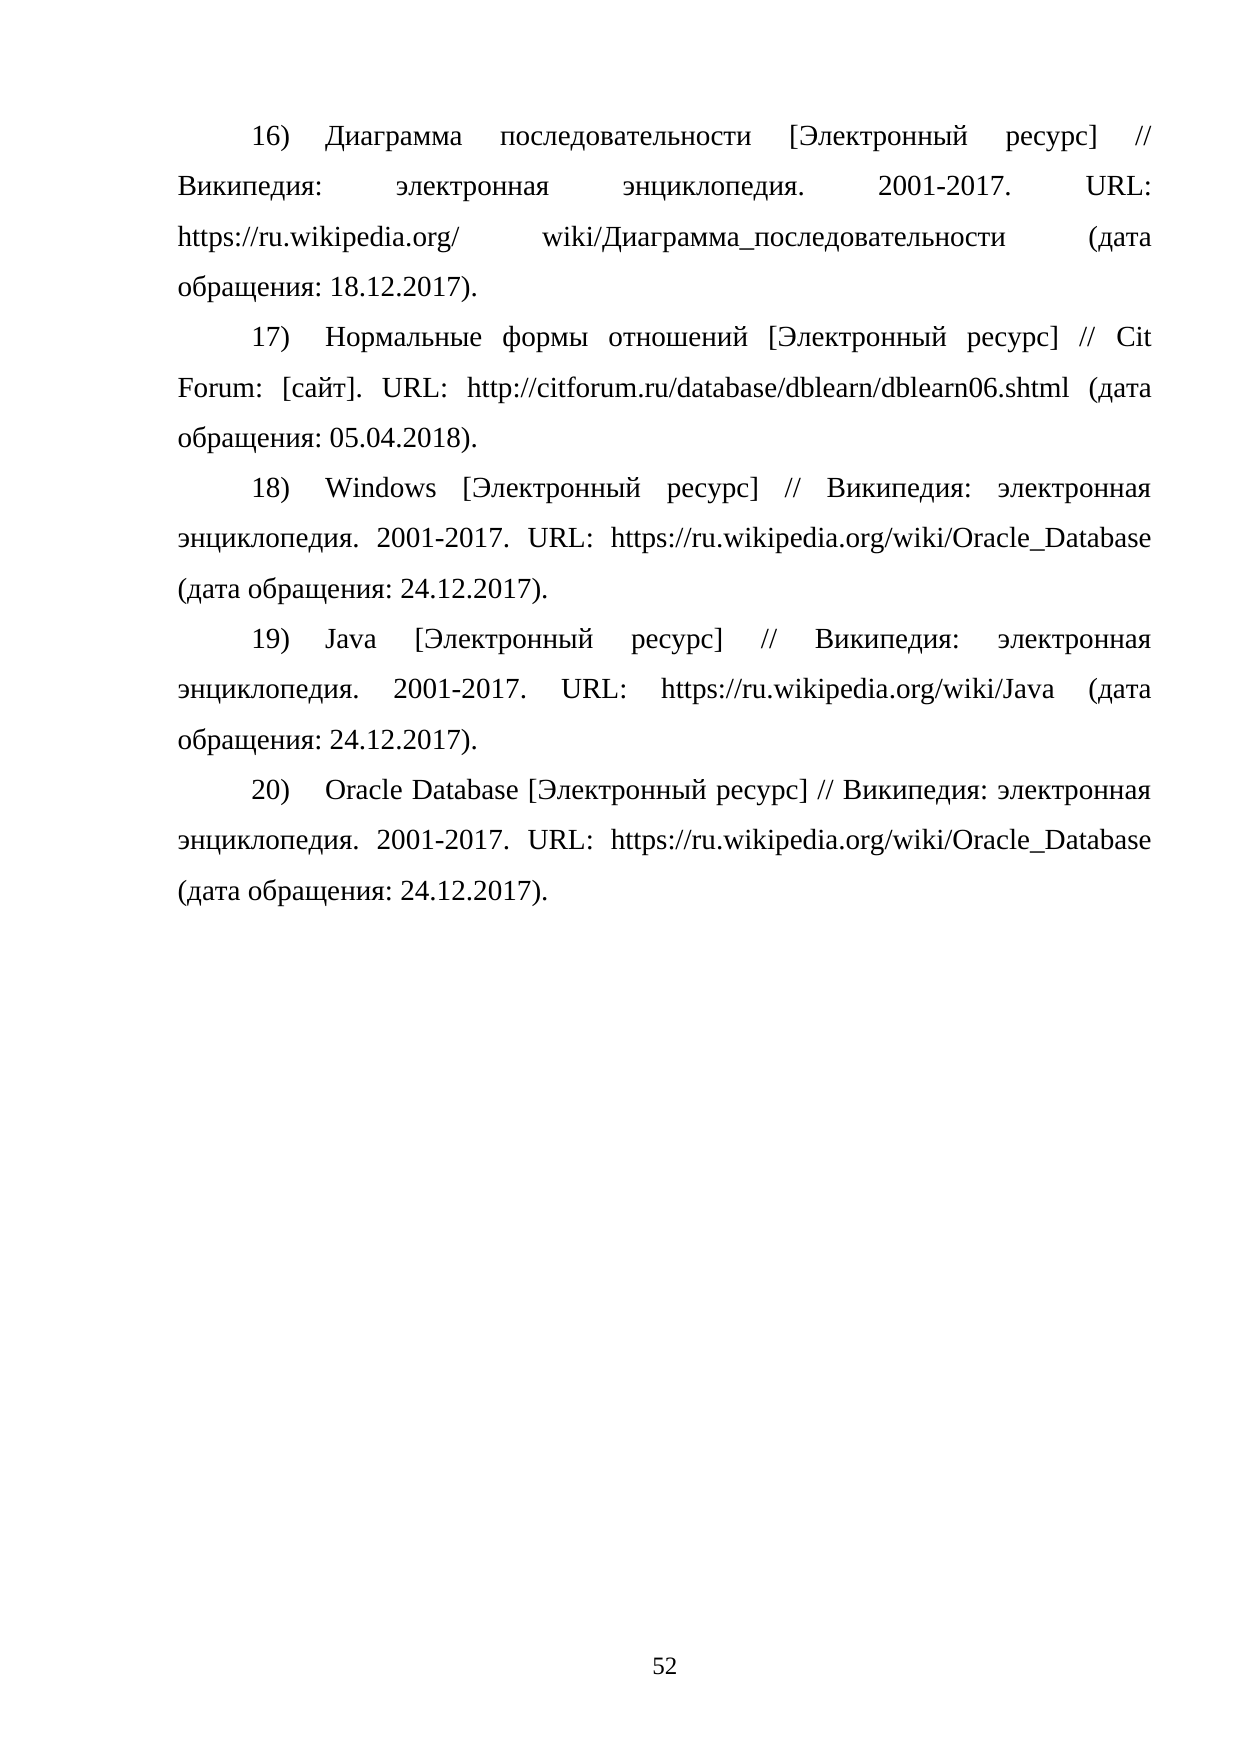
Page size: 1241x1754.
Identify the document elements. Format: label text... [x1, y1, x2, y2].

text Нормальные формы отношений [Электронный ресурс] // Cit Forum: [сайт]. URL: http://citforum.ru/database/dblearn/dblearn06.shtml (дата обращения: 05.04.2018). [177, 319, 1152, 453]
text Oracle Database [Электронный ресурс] // Википедия: электронная энциклопедия. 2001-2017. URL: https://ru.wikipedia.org/wiki/Oracle_Database (дата обращения: 24.12.2017). [177, 772, 1152, 906]
text Java [Электронный ресурс] // Википедия: электронная энциклопедия. 2001-2017. URL: https://ru.wikipedia.org/wiki/Java (дата обращения: 24.12.2017). [177, 621, 1152, 755]
text Диаграмма последовательности [Электронный ресурс] // Википедия: электронная энциклопедия. 2001-2017. URL: https://ru.wikipedia.org/ wiki/Диаграмма_последовательности (дата обращения: 18.12.2017). [177, 118, 1152, 303]
text Windows [Электронный ресурс] // Википедия: электронная энциклопедия. 2001-2017. URL: https://ru.wikipedia.org/wiki/Oracle_Database (дата обращения: 24.12.2017). [177, 470, 1152, 604]
